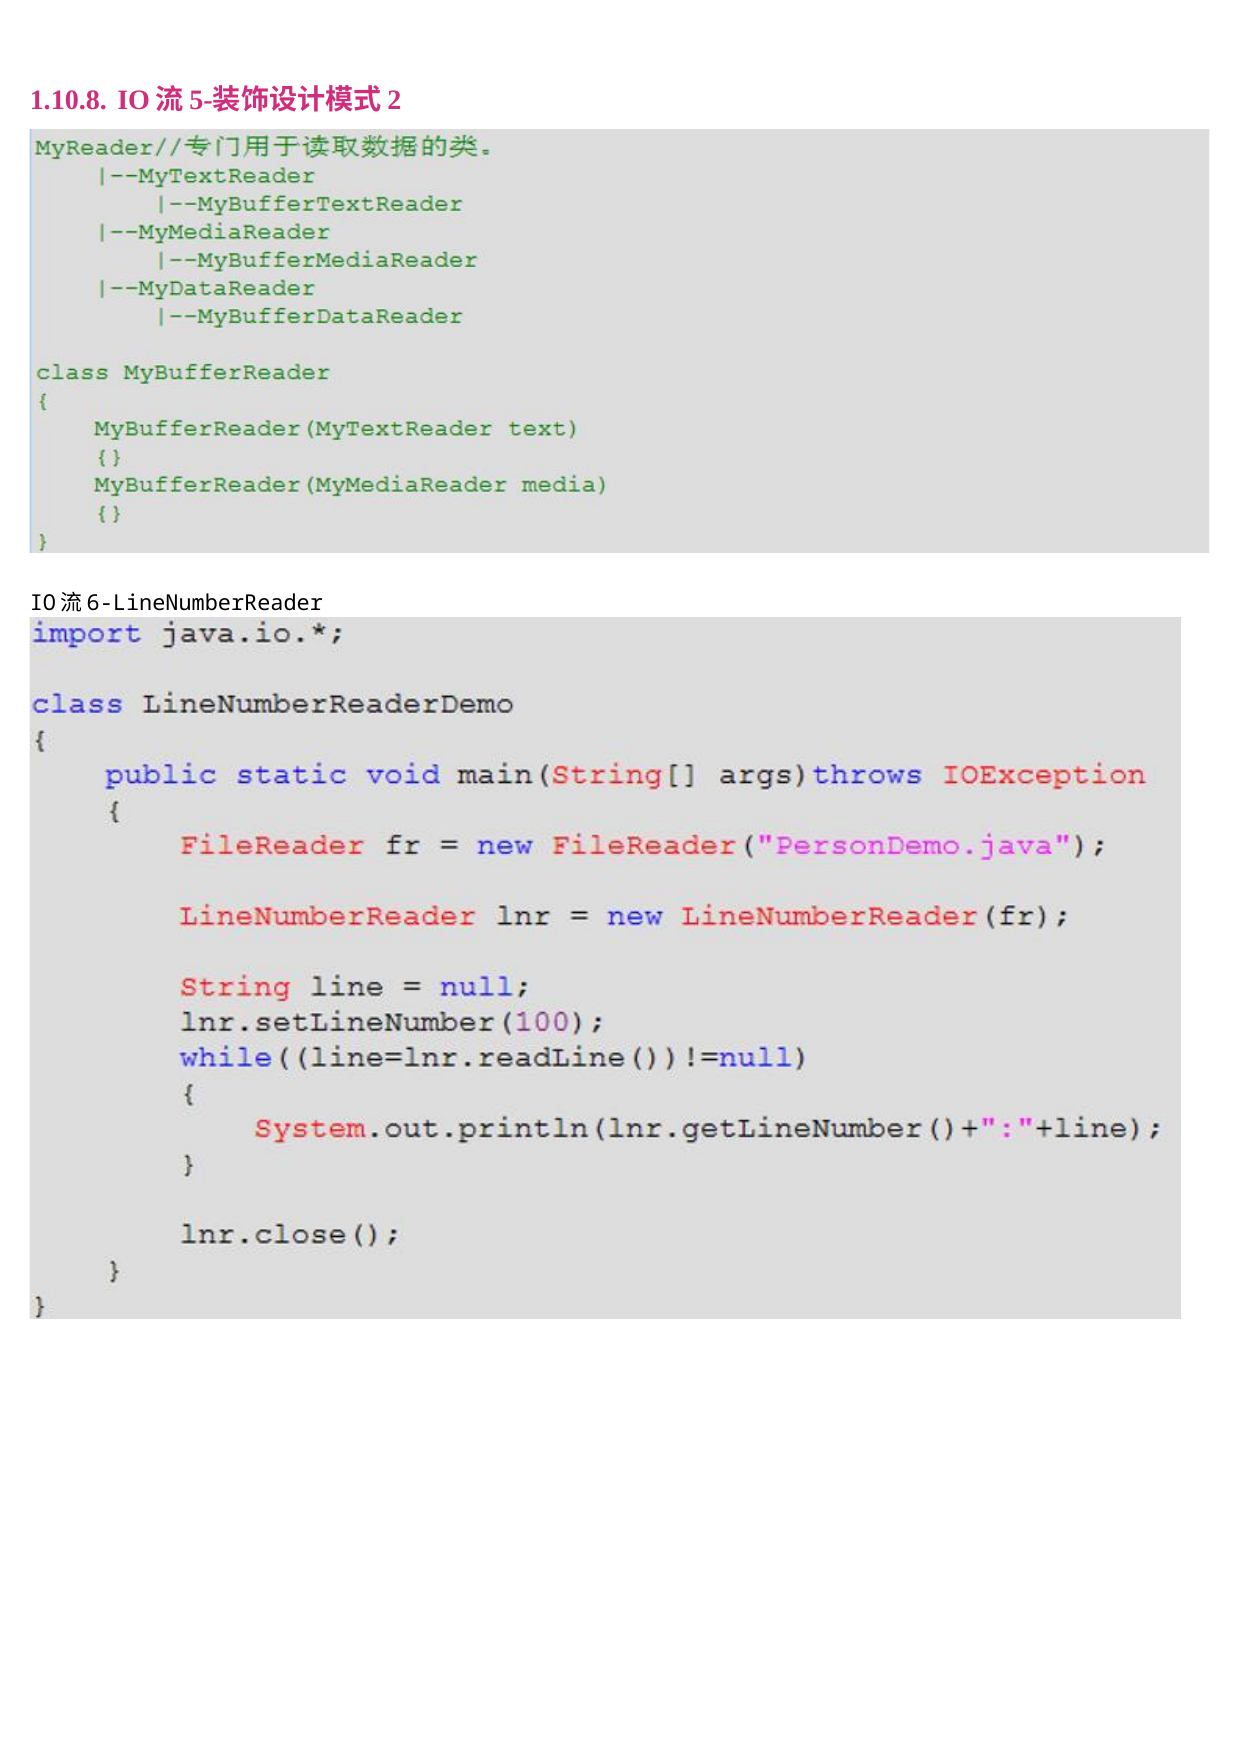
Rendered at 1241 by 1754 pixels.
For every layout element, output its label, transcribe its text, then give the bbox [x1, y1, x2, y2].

subtitle IO流5-装饰设计模式2 [29, 64, 1211, 129]
picture [29, 617, 1182, 1319]
text IO流6-LineNumberReader [29, 584, 1211, 617]
picture [29, 129, 1210, 553]
